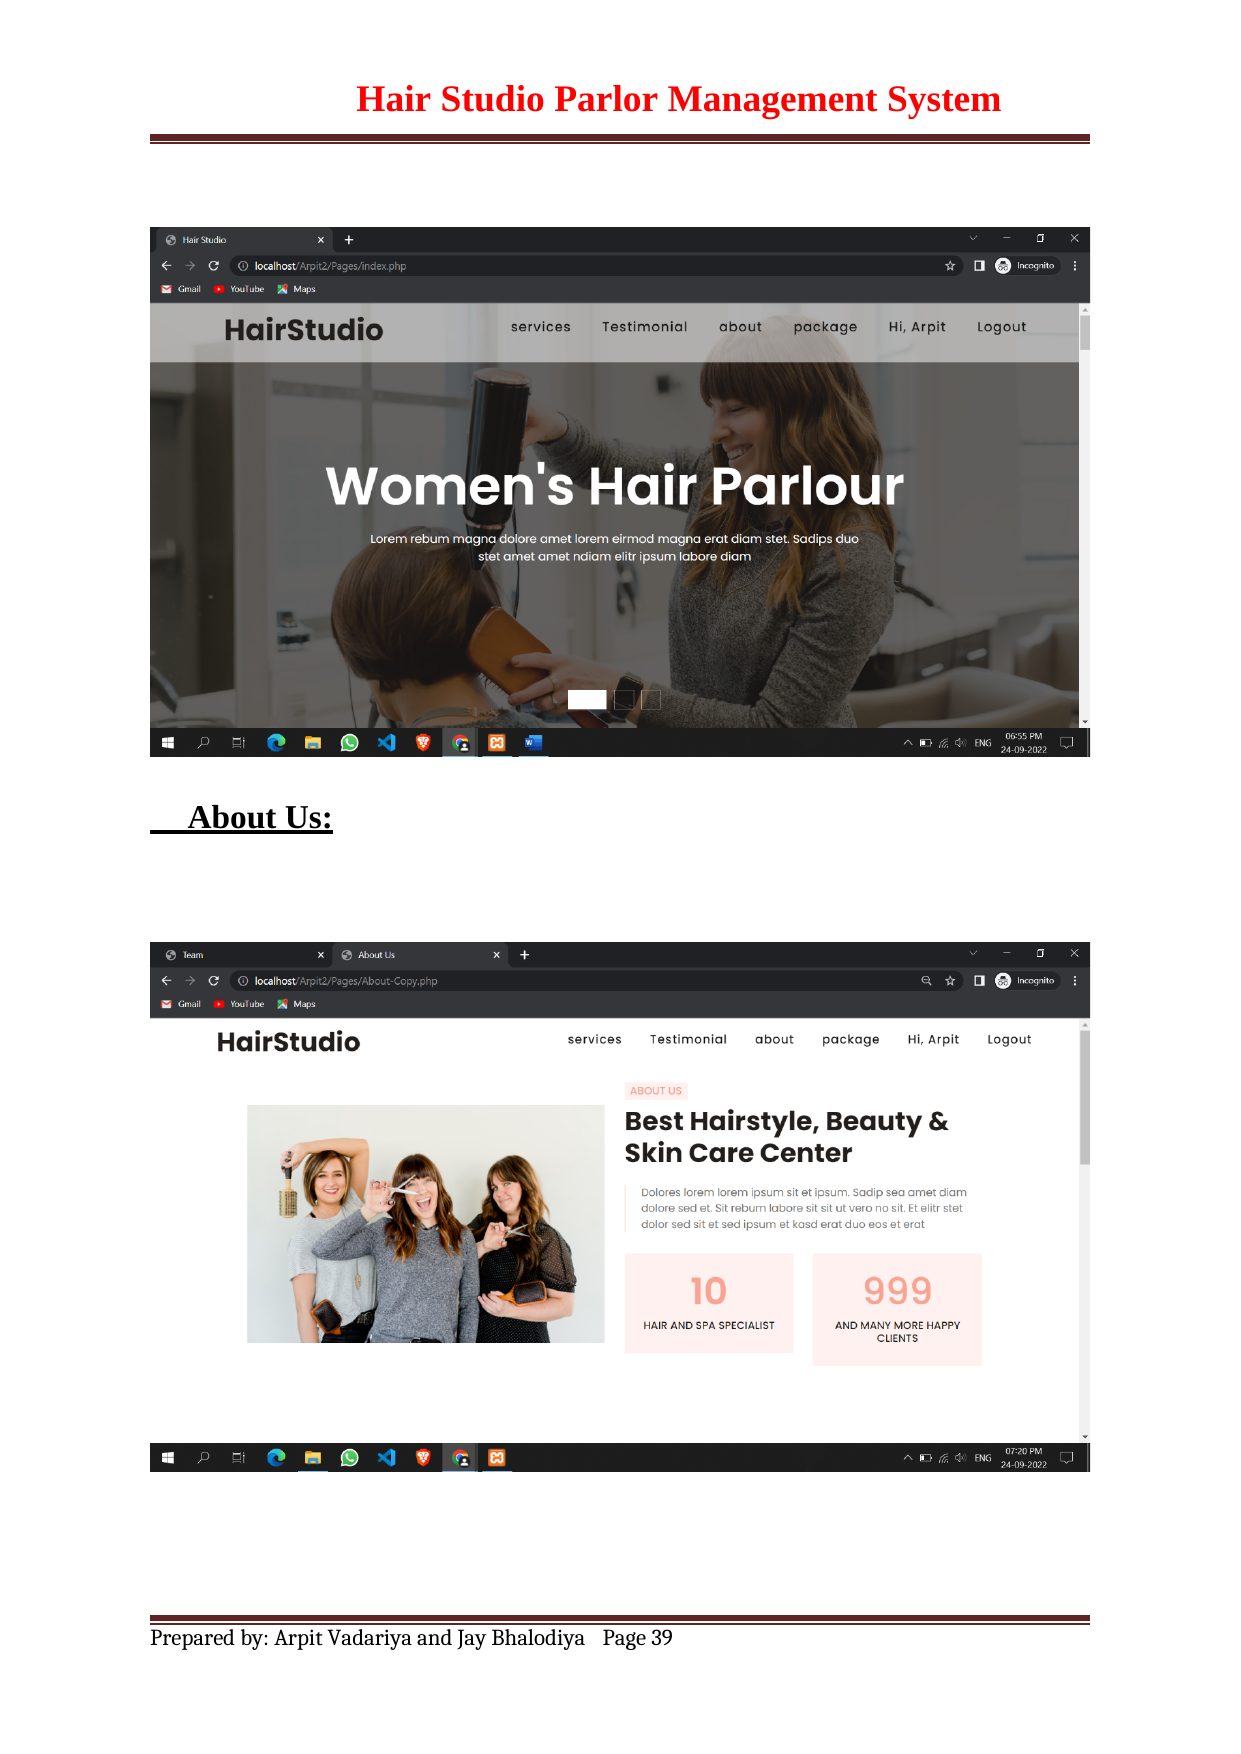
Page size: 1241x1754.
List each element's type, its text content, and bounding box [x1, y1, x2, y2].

list About Us: [150, 797, 1090, 836]
picture [150, 942, 1091, 1472]
picture [150, 227, 1091, 757]
